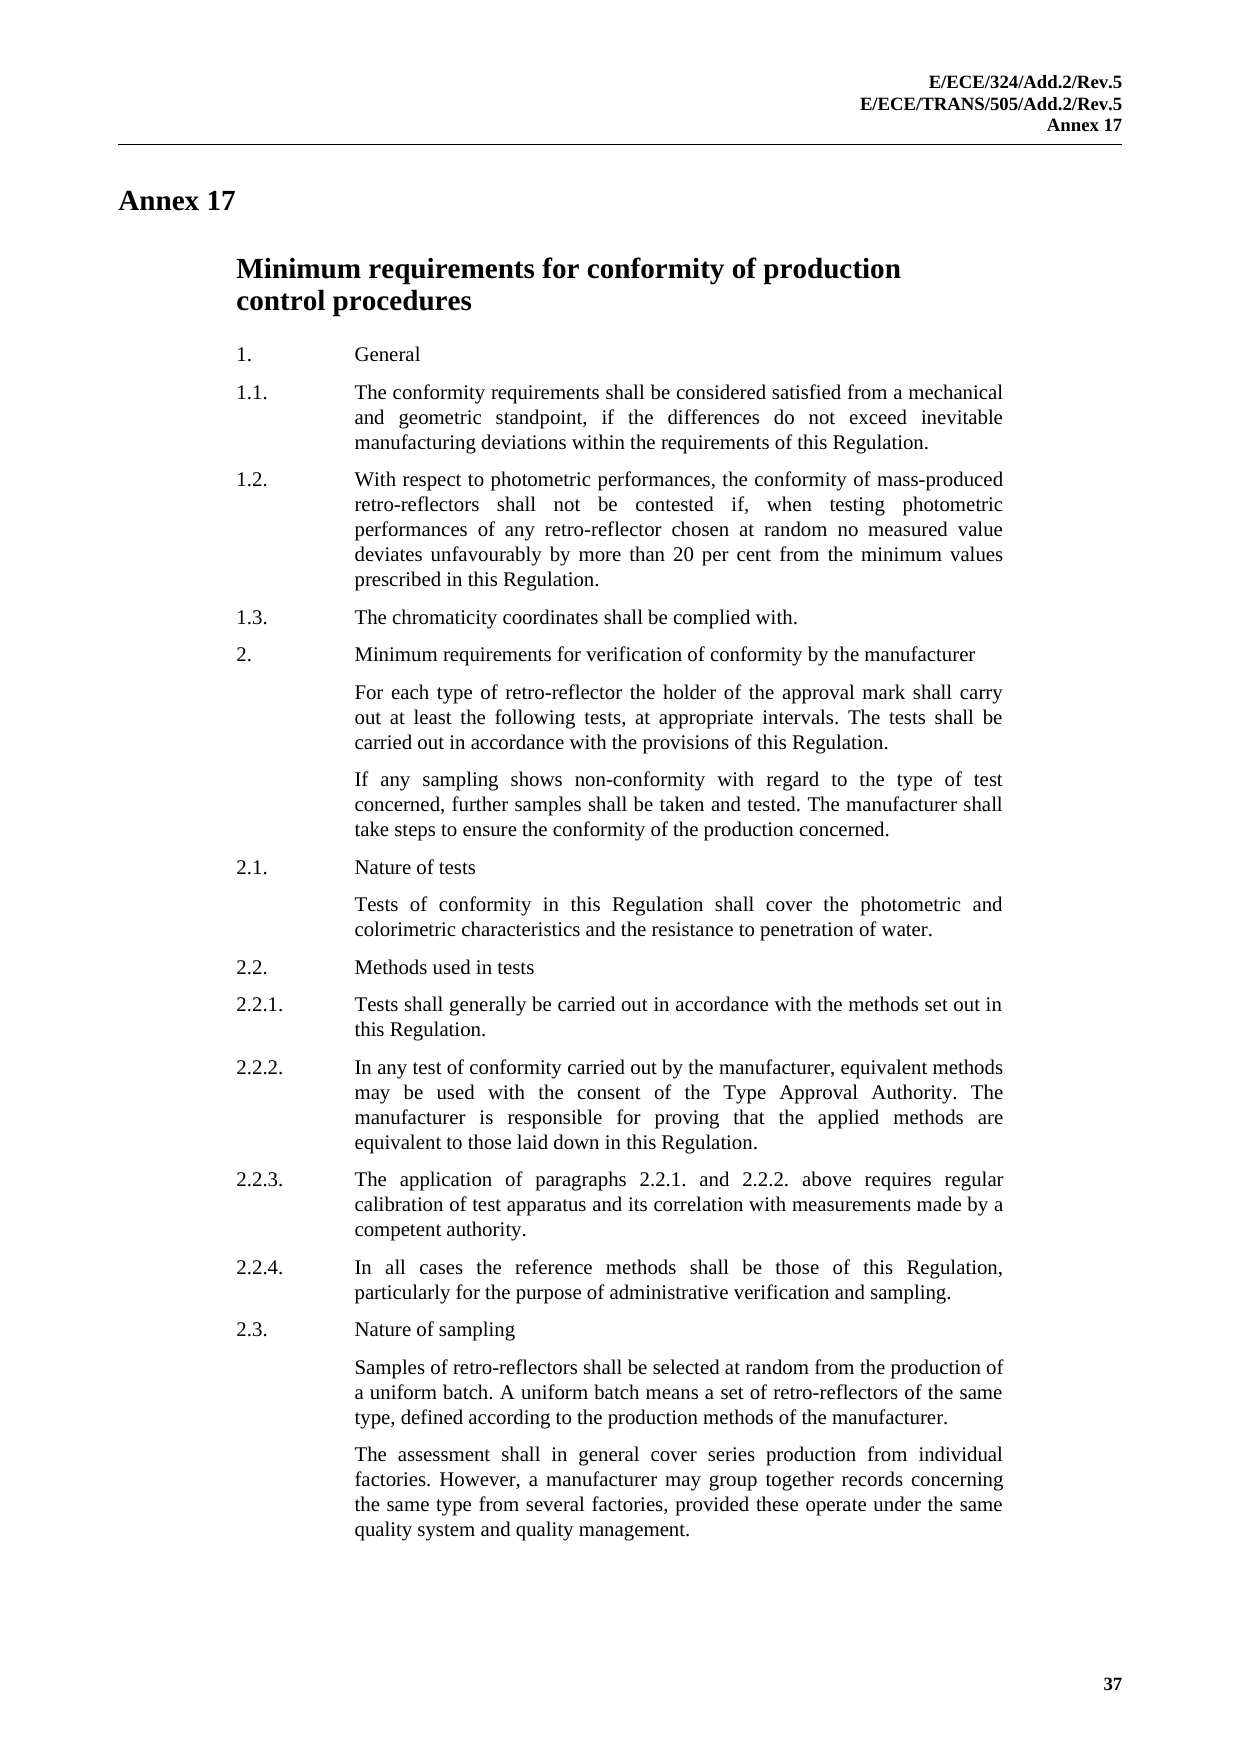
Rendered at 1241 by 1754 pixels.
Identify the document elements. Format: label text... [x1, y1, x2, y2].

text 1.3. The chromaticity coordinates shall be complied with. [236, 604, 1004, 629]
text 1.1. The conformity requirements shall be considered satisfied from a mechanical and geometric standpoint, if the differences do not exceed inevitable manufacturing deviations within the requirements of this Regulation. [236, 379, 1004, 454]
text 2.2.2. In any test of conformity carried out by the manufacturer, equivalent methods may be used with the consent of the Type Approval Authority. The manufacturer is responsible for proving that the applied methods are equivalent to those laid down in this Regulation. [236, 1054, 1004, 1154]
text 2.2.1. Tests shall generally be carried out in accordance with the methods set out in this Regulation. [236, 991, 1004, 1041]
text 1.2. With respect to photometric performances, the conformity of mass-produced retro-reflectors shall not be contested if, when testing photometric performances of any retro-reflector chosen at random no measured value deviates unfavourably by more than 20 per cent from the minimum values prescribed in this Regulation. [236, 466, 1004, 591]
text Samples of retro-reflectors shall be selected at random from the production of a uniform batch. A uniform batch means a set of retro-reflectors of the same type, defined according to the production methods of the manufacturer. [236, 1354, 1004, 1429]
text Minimum requirements for conformity of production control procedures [118, 254, 1004, 316]
text 2.3. Nature of sampling [236, 1316, 1004, 1341]
text Annex 17 [118, 185, 1004, 216]
text The assessment shall in general cover series production from individual factories. However, a manufacturer may group together records concerning the same type from several factories, provided these operate under the same quality system and quality management. [236, 1441, 1004, 1541]
text For each type of retro-reflector the holder of the approval mark shall carry out at least the following tests, at appropriate intervals. The tests shall be carried out in accordance with the provisions of this Regulation. [236, 679, 1004, 754]
text 2. Minimum requirements for verification of conformity by the manufacturer [236, 641, 1004, 666]
text 2.2.3. The application of paragraphs 2.2.1. and 2.2.2. above requires regular calibration of test apparatus and its correlation with measurements made by a competent authority. [236, 1166, 1004, 1241]
text If any sampling shows non-conformity with regard to the type of test concerned, further samples shall be taken and tested. The manufacturer shall take steps to ensure the conformity of the production concerned. [236, 766, 1004, 841]
text 2.1. Nature of tests [236, 854, 1004, 879]
text Tests of conformity in this Regulation shall cover the photometric and colorimetric characteristics and the resistance to penetration of water. [236, 891, 1004, 941]
text 2.2. Methods used in tests [236, 954, 1004, 979]
text 1. General [236, 341, 1004, 366]
text 2.2.4. In all cases the reference methods shall be those of this Regulation, particularly for the purpose of administrative verification and sampling. [236, 1254, 1004, 1304]
